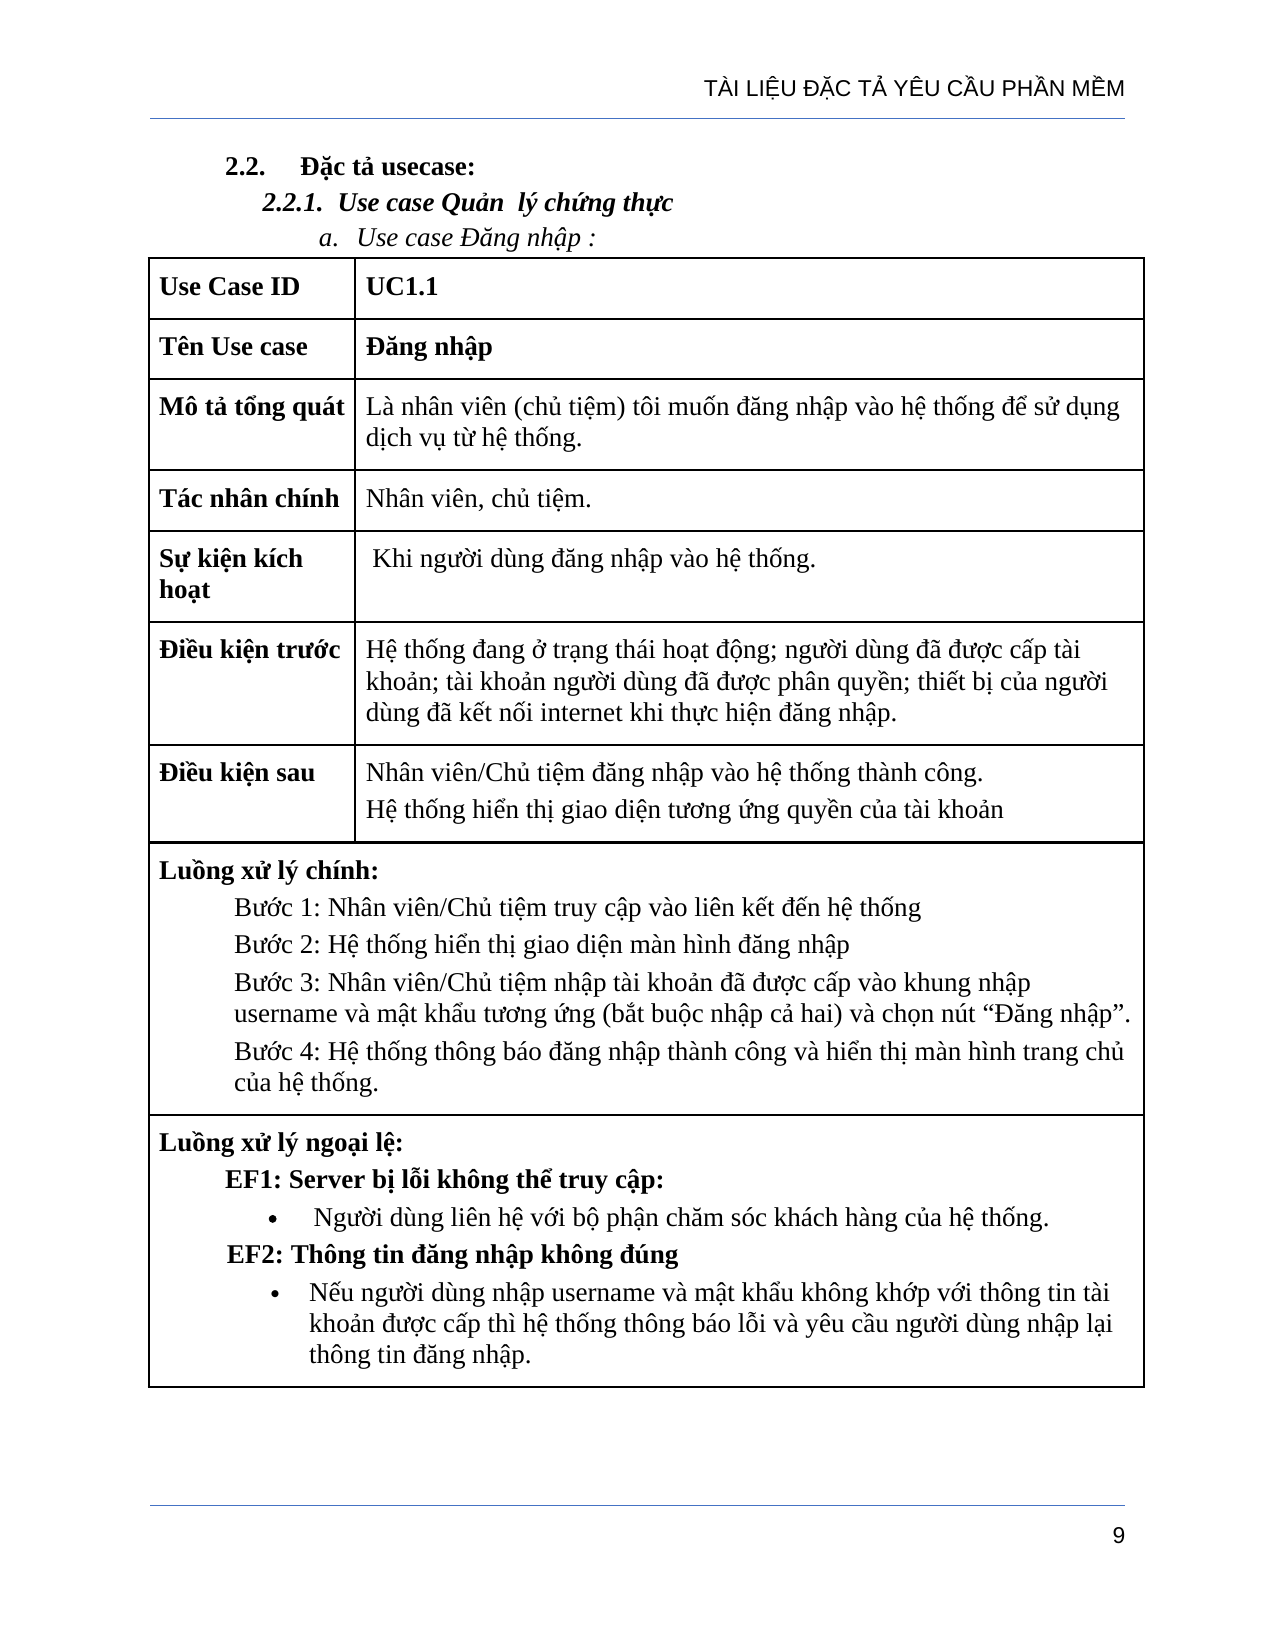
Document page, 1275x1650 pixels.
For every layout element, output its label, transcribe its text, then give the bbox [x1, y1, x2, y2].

table_cell Sự kiện kích hoạt [150, 532, 354, 621]
table_cell Là nhân viên (chủ tiệm) tôi muốn đăng nhập vào hệ thống để sử dụng dịch vụ từ hệ thống. [356, 380, 1143, 469]
table_cell Khi người dùng đăng nhập vào hệ thống. [356, 532, 1143, 621]
table_cell Luồng xử lý chính: Bước 1: Nhân viên/Chủ tiệm truy cập vào liên kết đến hệ thống Bước 2: Hệ thống hiển thị giao diện màn hình đăng nhập Bước 3: Nhân viên/Chủ tiệm nhập tài khoản đã được cấp vào khung nhập username và mật khẩu tương ứng (bắt buộc nhập cả hai) và chọn nút “Đăng nhập”. Bước 4: Hệ thống thông báo đăng nhập thành công và hiển thị màn hình trang chủ của hệ thống. [150, 844, 1143, 1113]
table_cell Hệ thống đang ở trạng thái hoạt động; người dùng đã được cấp tài khoản; tài khoản người dùng đã được phân quyền; thiết bị của người dùng đã kết nối internet khi thực hiện đăng nhập. [356, 623, 1143, 744]
list Use case Đăng nhập : [319, 221, 1125, 253]
table_cell Tên Use case [150, 320, 354, 378]
table_header UC1.1 [356, 259, 1143, 317]
table_cell Điều kiện trước [150, 623, 354, 744]
table_cell Mô tả tổng quát [150, 380, 354, 469]
list Đặc tả usecase: [225, 150, 1125, 181]
table_cell Điều kiện sau [150, 746, 354, 841]
table_cell Nhân viên, chủ tiệm. [356, 471, 1143, 529]
table_cell Đăng nhập [356, 320, 1143, 378]
list Use case Quản lý chứng thực [262, 186, 1125, 217]
table_cell Luồng xử lý ngoại lệ: EF1: Server bị lỗi không thể truy cập: Người dùng liên hệ với bộ phận chăm sóc khách hàng của hệ thống. EF2: Thông tin đăng nhập không đúng Nếu người dùng nhập username và mật khẩu không khớp với thông tin tài khoản được cấp thì hệ thống thông báo lỗi và yêu cầu người dùng nhập lại thông tin đăng nhập. [150, 1116, 1143, 1386]
table_cell Tác nhân chính [150, 471, 354, 529]
table_header Use Case ID [150, 259, 354, 317]
table_cell Nhân viên/Chủ tiệm đăng nhập vào hệ thống thành công. Hệ thống hiển thị giao diện tương ứng quyền của tài khoản [356, 746, 1143, 841]
